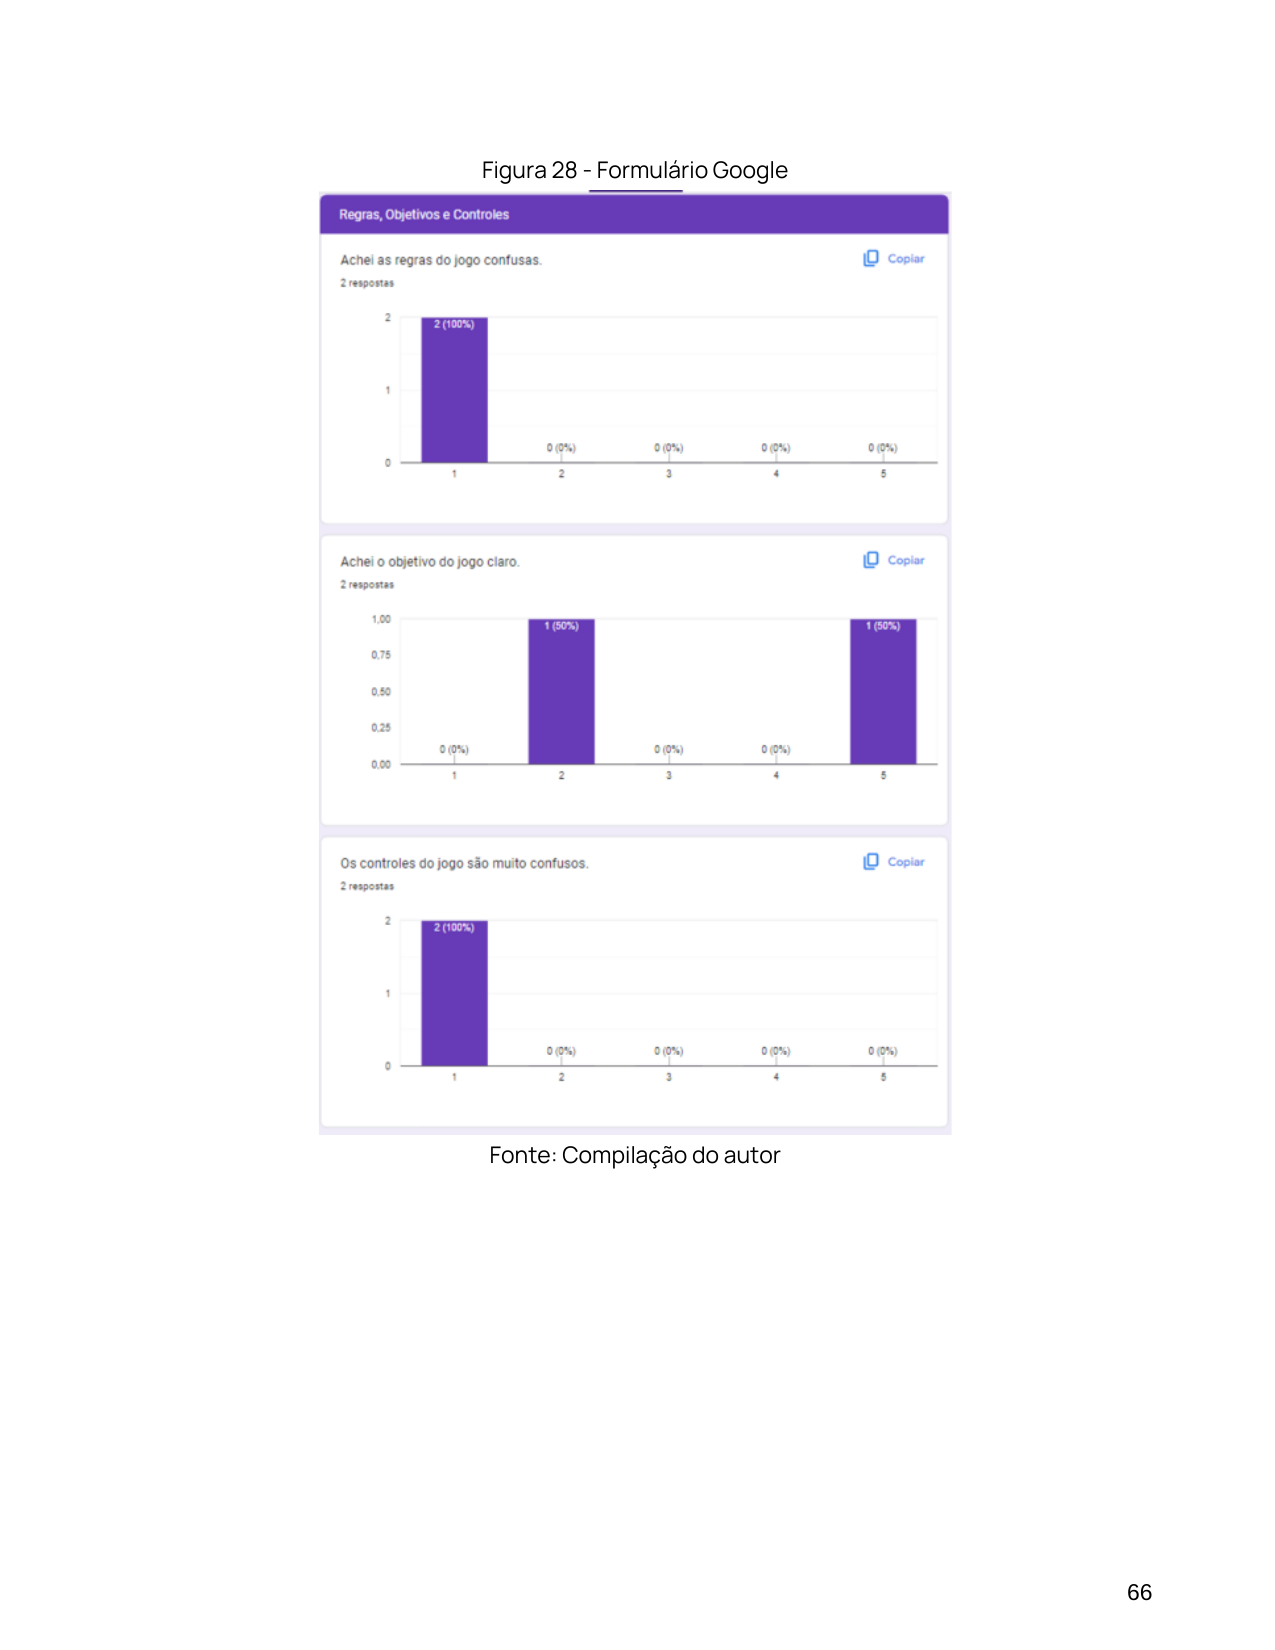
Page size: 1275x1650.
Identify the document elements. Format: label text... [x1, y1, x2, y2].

picture [318, 190, 952, 1135]
text Fonte: Compilação do autor [118, 1139, 1152, 1170]
text Figura 28 - Formulário Google [118, 154, 1152, 185]
